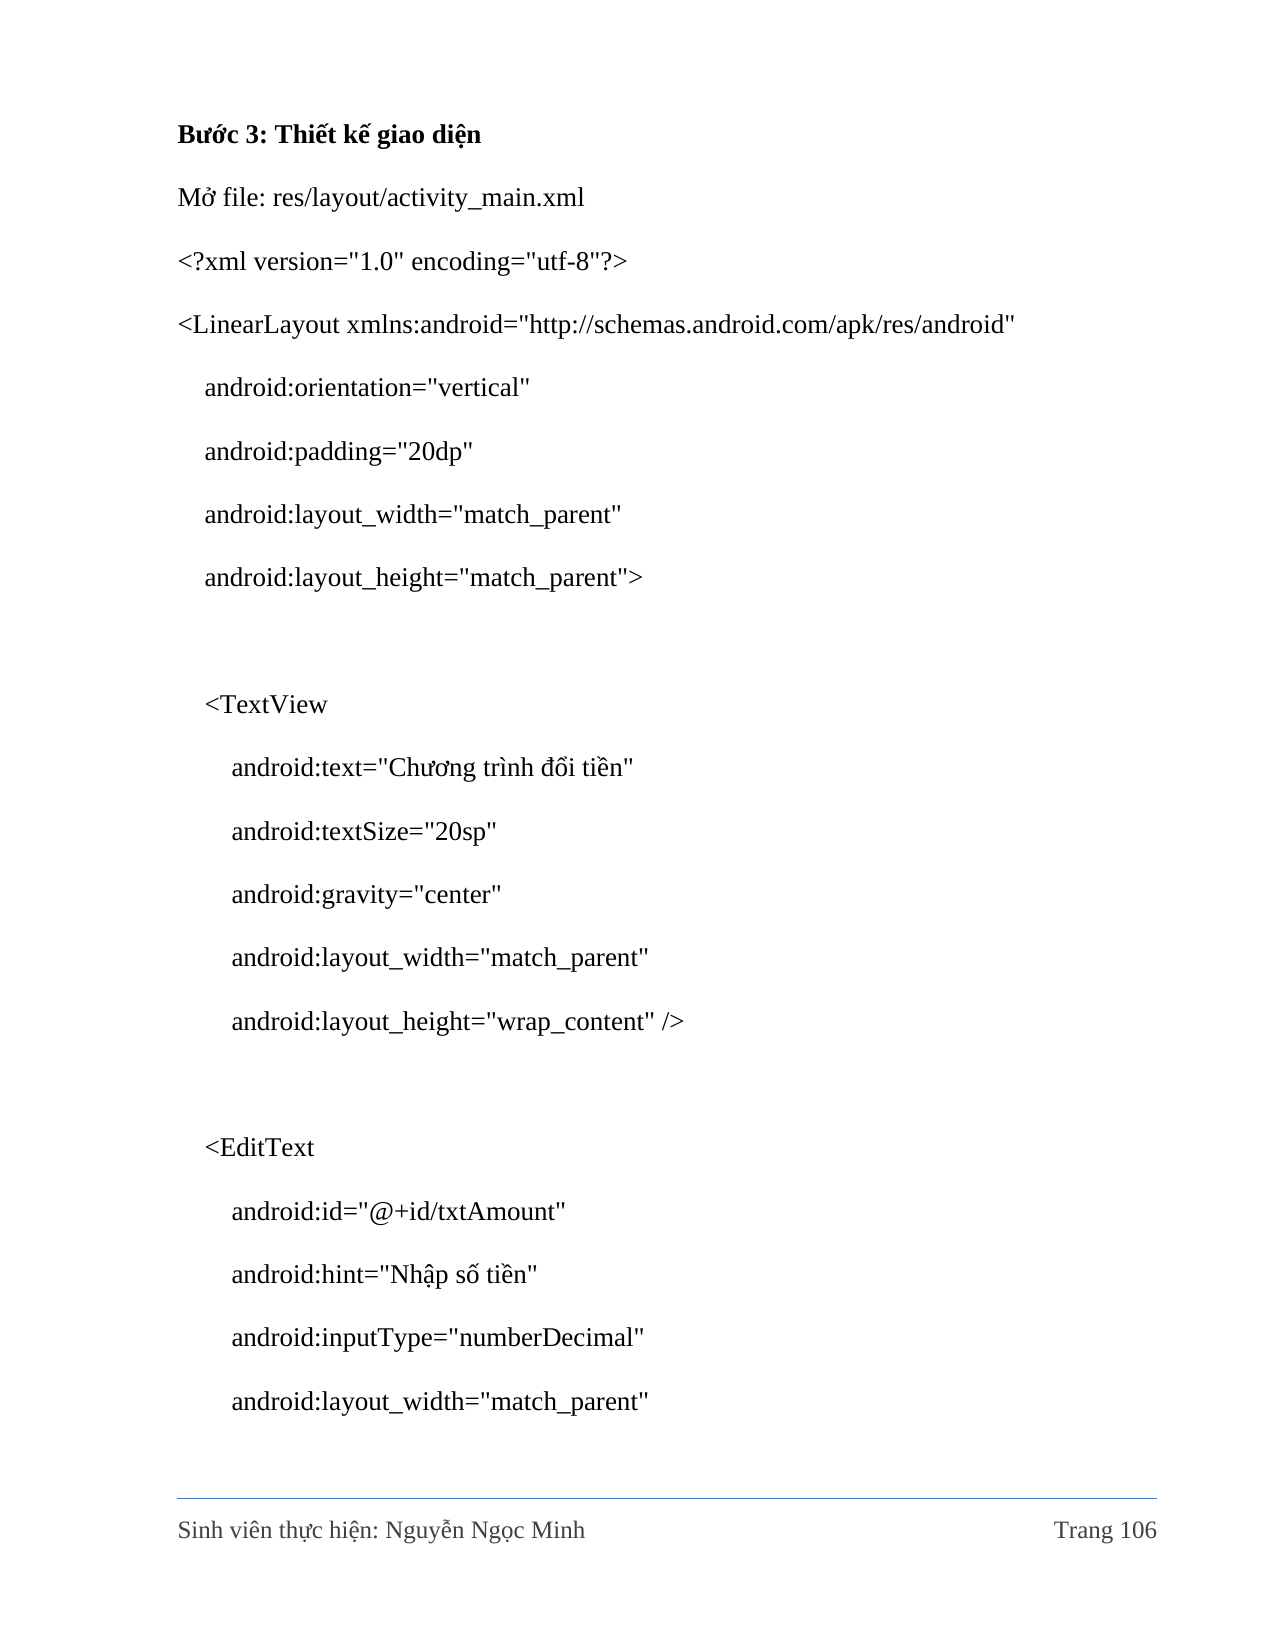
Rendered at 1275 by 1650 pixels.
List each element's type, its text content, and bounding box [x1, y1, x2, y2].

text Mở file: res/layout/activity_main.xml [177, 181, 1157, 213]
text android:gravity="center" [177, 878, 1157, 909]
text Bước 3: Thiết kế giao diện [177, 118, 1157, 149]
text android:id="@+id/txtAmount" [177, 1195, 1157, 1226]
text android:padding="20dp" [177, 435, 1157, 466]
text android:layout_width="match_parent" [177, 498, 1157, 529]
text android:orientation="vertical" [177, 371, 1157, 403]
text android:layout_width="match_parent" [177, 941, 1157, 973]
text <?xml version="1.0" encoding="utf-8"?> [177, 245, 1157, 276]
text <LinearLayout xmlns:android="http://schemas.android.com/apk/res/android" [177, 308, 1157, 339]
text android:text="Chương trình đổi tiền" [177, 751, 1157, 783]
text android:textSize="20sp" [177, 815, 1157, 846]
text android:layout_width="match_parent" [177, 1385, 1157, 1416]
text android:layout_height="wrap_content" /> [177, 1005, 1157, 1036]
text android:hint="Nhập số tiền" [177, 1258, 1157, 1289]
text android:inputType="numberDecimal" [177, 1321, 1157, 1353]
text android:layout_height="match_parent"> [177, 561, 1157, 593]
text <TextView [177, 688, 1157, 719]
text <EditText [177, 1131, 1157, 1163]
